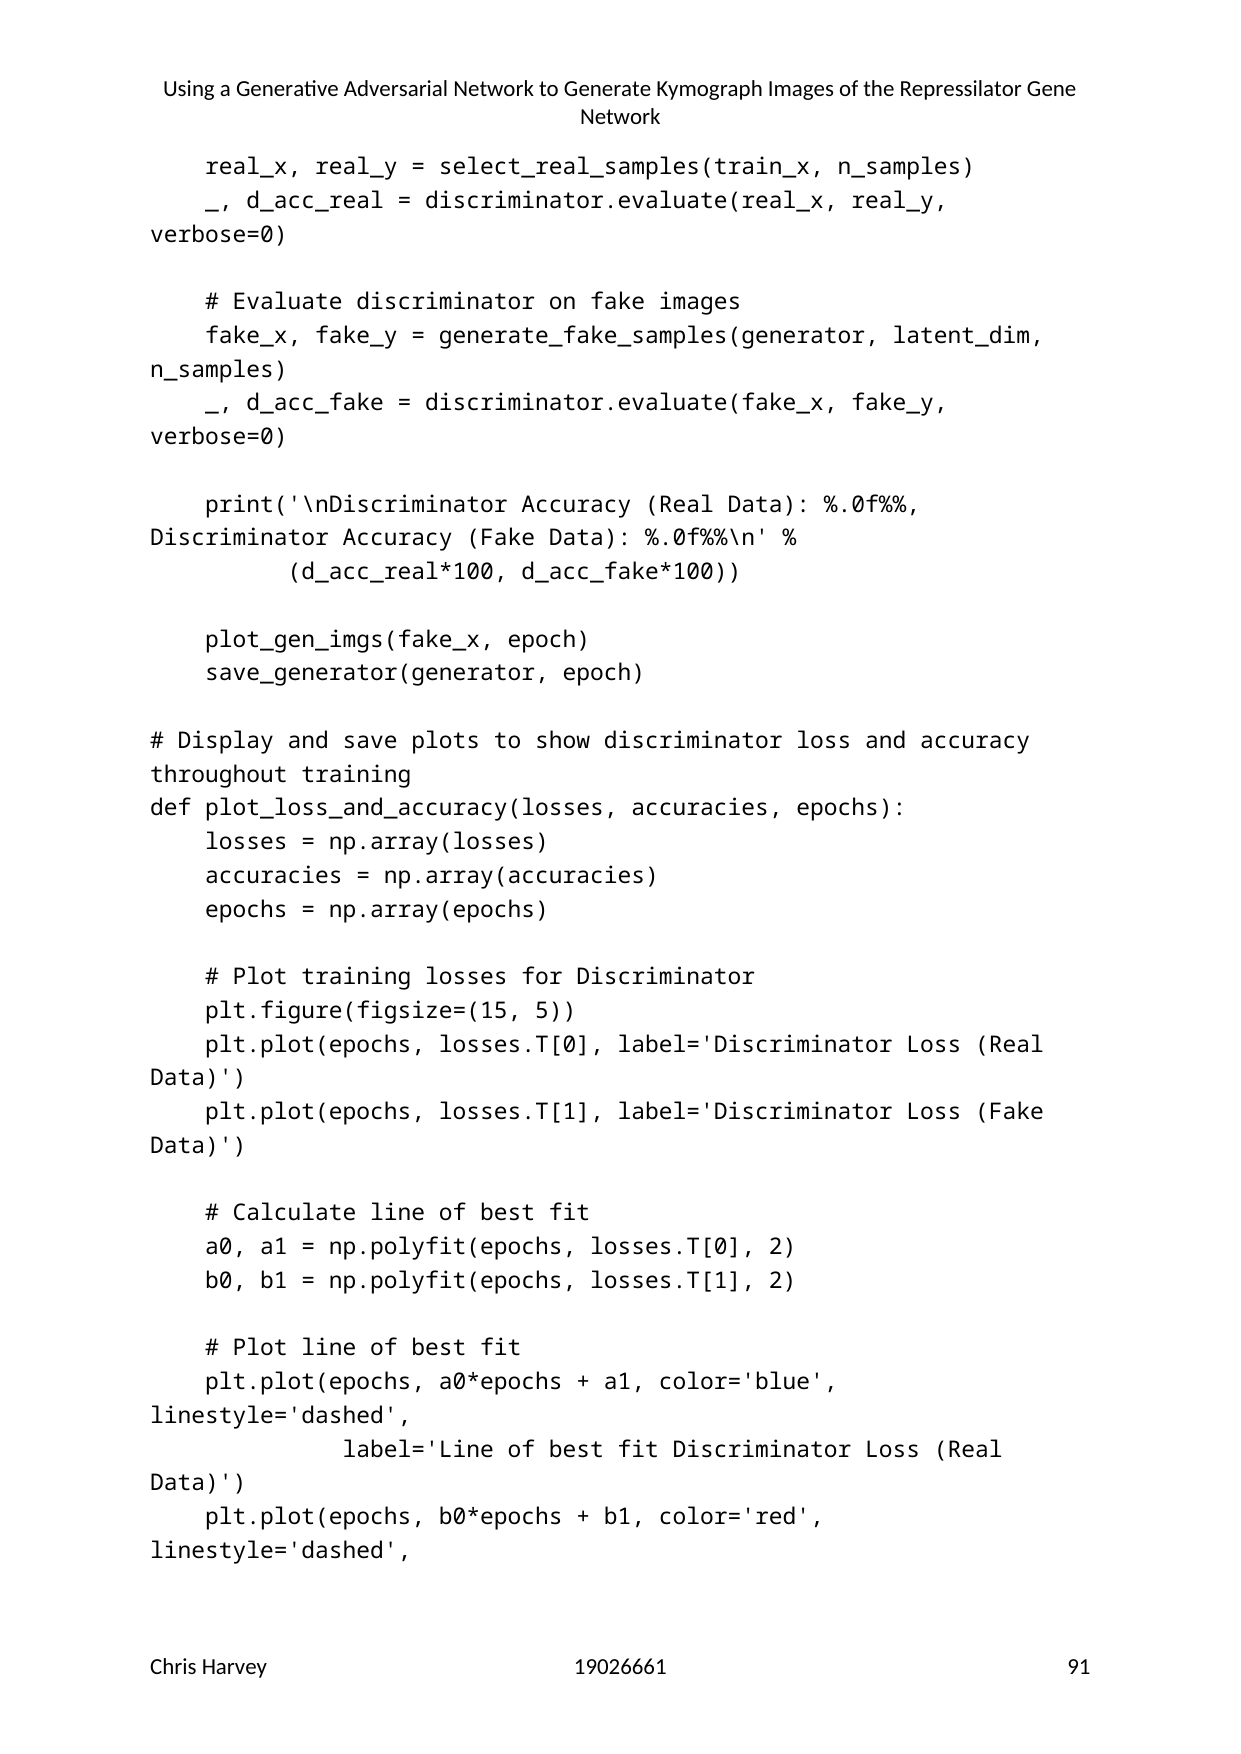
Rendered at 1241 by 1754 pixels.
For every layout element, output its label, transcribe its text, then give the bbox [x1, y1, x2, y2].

text plt.plot(epochs, losses.T[0], label='Discriminator Loss (Real Data)') [150, 1027, 1090, 1092]
text # Display and save plots to show discriminator loss and accuracy throughout training [150, 724, 1090, 789]
text fake_x, fake_y = generate_fake_samples(generator, latent_dim, n_samples) [150, 319, 1090, 384]
text def plot_loss_and_accuracy(losses, accuracies, epochs): [150, 791, 1090, 822]
text plt.plot(epochs, a0*epochs + a1, color='blue', linestyle='dashed', [150, 1365, 1090, 1430]
text b0, b1 = np.polyfit(epochs, losses.T[1], 2) [150, 1264, 1090, 1295]
text plt.figure(figsize=(15, 5)) [150, 994, 1090, 1025]
text epochs = np.array(epochs) [150, 892, 1090, 924]
text # Calculate line of best fit [150, 1196, 1090, 1227]
text print('\nDiscriminator Accuracy (Real Data): %.0f%%, Discriminator Accuracy (Fake Data): %.0f%%\n' % [150, 487, 1090, 552]
text # Plot training losses for Discriminator [150, 960, 1090, 991]
text _, d_acc_real = discriminator.evaluate(real_x, real_y, verbose=0) [150, 184, 1090, 249]
text plt.plot(epochs, b0*epochs + b1, color='red', linestyle='dashed', [150, 1500, 1090, 1565]
text _, d_acc_fake = discriminator.evaluate(fake_x, fake_y, verbose=0) [150, 386, 1090, 451]
text plt.plot(epochs, losses.T[1], label='Discriminator Loss (Fake Data)') [150, 1095, 1090, 1160]
text losses = np.array(losses) [150, 825, 1090, 856]
text # Evaluate discriminator on fake images [150, 285, 1090, 316]
text a0, a1 = np.polyfit(epochs, losses.T[0], 2) [150, 1230, 1090, 1261]
text # Plot line of best fit [150, 1331, 1090, 1362]
text label='Line of best fit Discriminator Loss (Real Data)') [150, 1432, 1090, 1497]
text real_x, real_y = select_real_samples(train_x, n_samples) [150, 150, 1090, 181]
text save_generator(generator, epoch) [150, 656, 1090, 687]
text plot_gen_imgs(fake_x, epoch) [150, 622, 1090, 654]
text (d_acc_real*100, d_acc_fake*100)) [150, 555, 1090, 586]
text accuracies = np.array(accuracies) [150, 859, 1090, 890]
